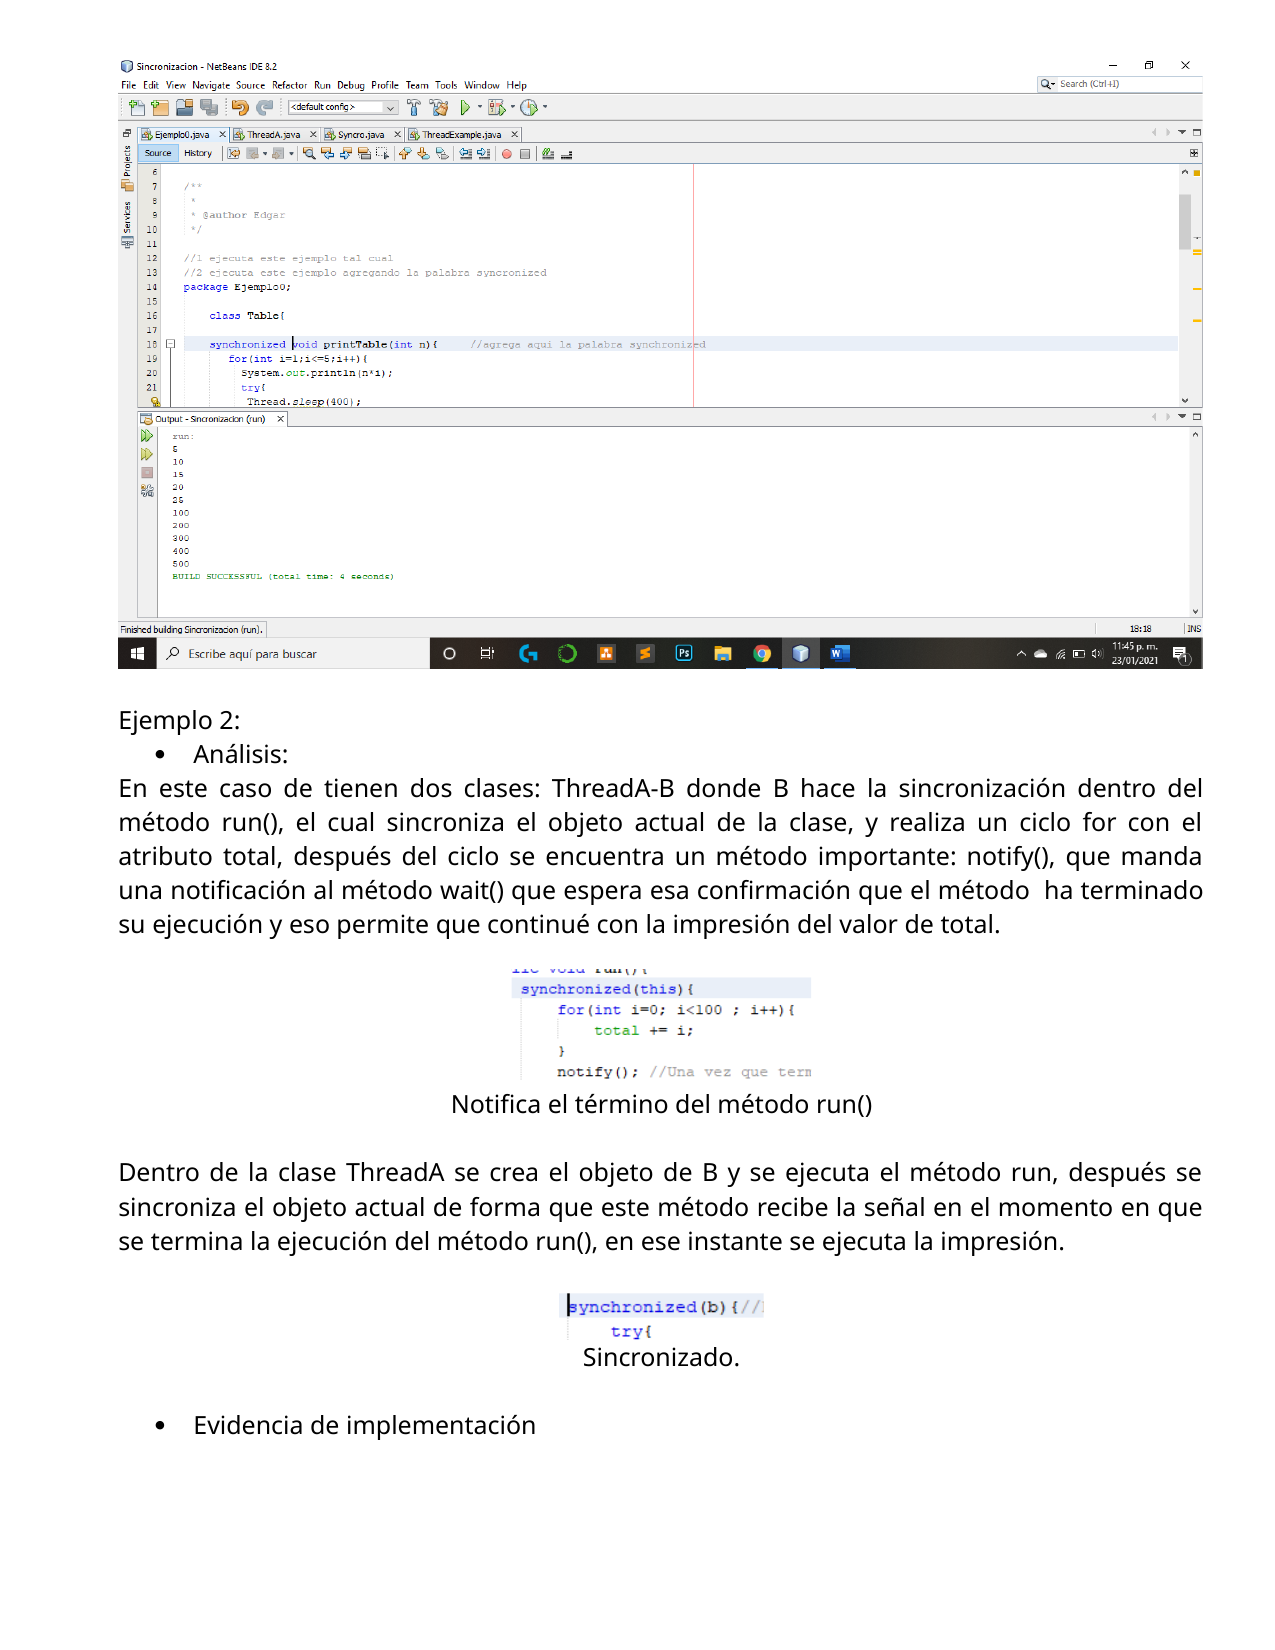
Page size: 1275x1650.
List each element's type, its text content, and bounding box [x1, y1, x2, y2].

picture [118, 59, 1203, 669]
list Análisis: [156, 737, 1205, 771]
text Dentro de la clase ThreadA se crea el objeto de B y se ejecuta el método run, después se sincroniza el objeto actual de forma que este método recibe la señal en el momento en que se termina la ejecución del método run(), en ese instante se ejecuta la impresión. [118, 1155, 1205, 1257]
picture [559, 1286, 764, 1340]
text Ejemplo 2: [118, 703, 1205, 737]
list Evidencia de implementación [156, 1407, 1205, 1441]
picture [511, 969, 812, 1087]
text Sincronizado. [118, 1339, 1205, 1373]
text Notifica el término del método run() [118, 1087, 1205, 1121]
text En este caso de tienen dos clases: ThreadA-B donde B hace la sincronización dentro del método run(), el cual sincroniza el objeto actual de la clase, y realiza un ciclo for con el atributo total, después del ciclo se encuentra un método importante: notify(), que manda una notificación al método wait() que espera esa confirmación que el método ha terminado su ejecución y eso permite que continué con la impresión del valor de total. [118, 771, 1205, 941]
